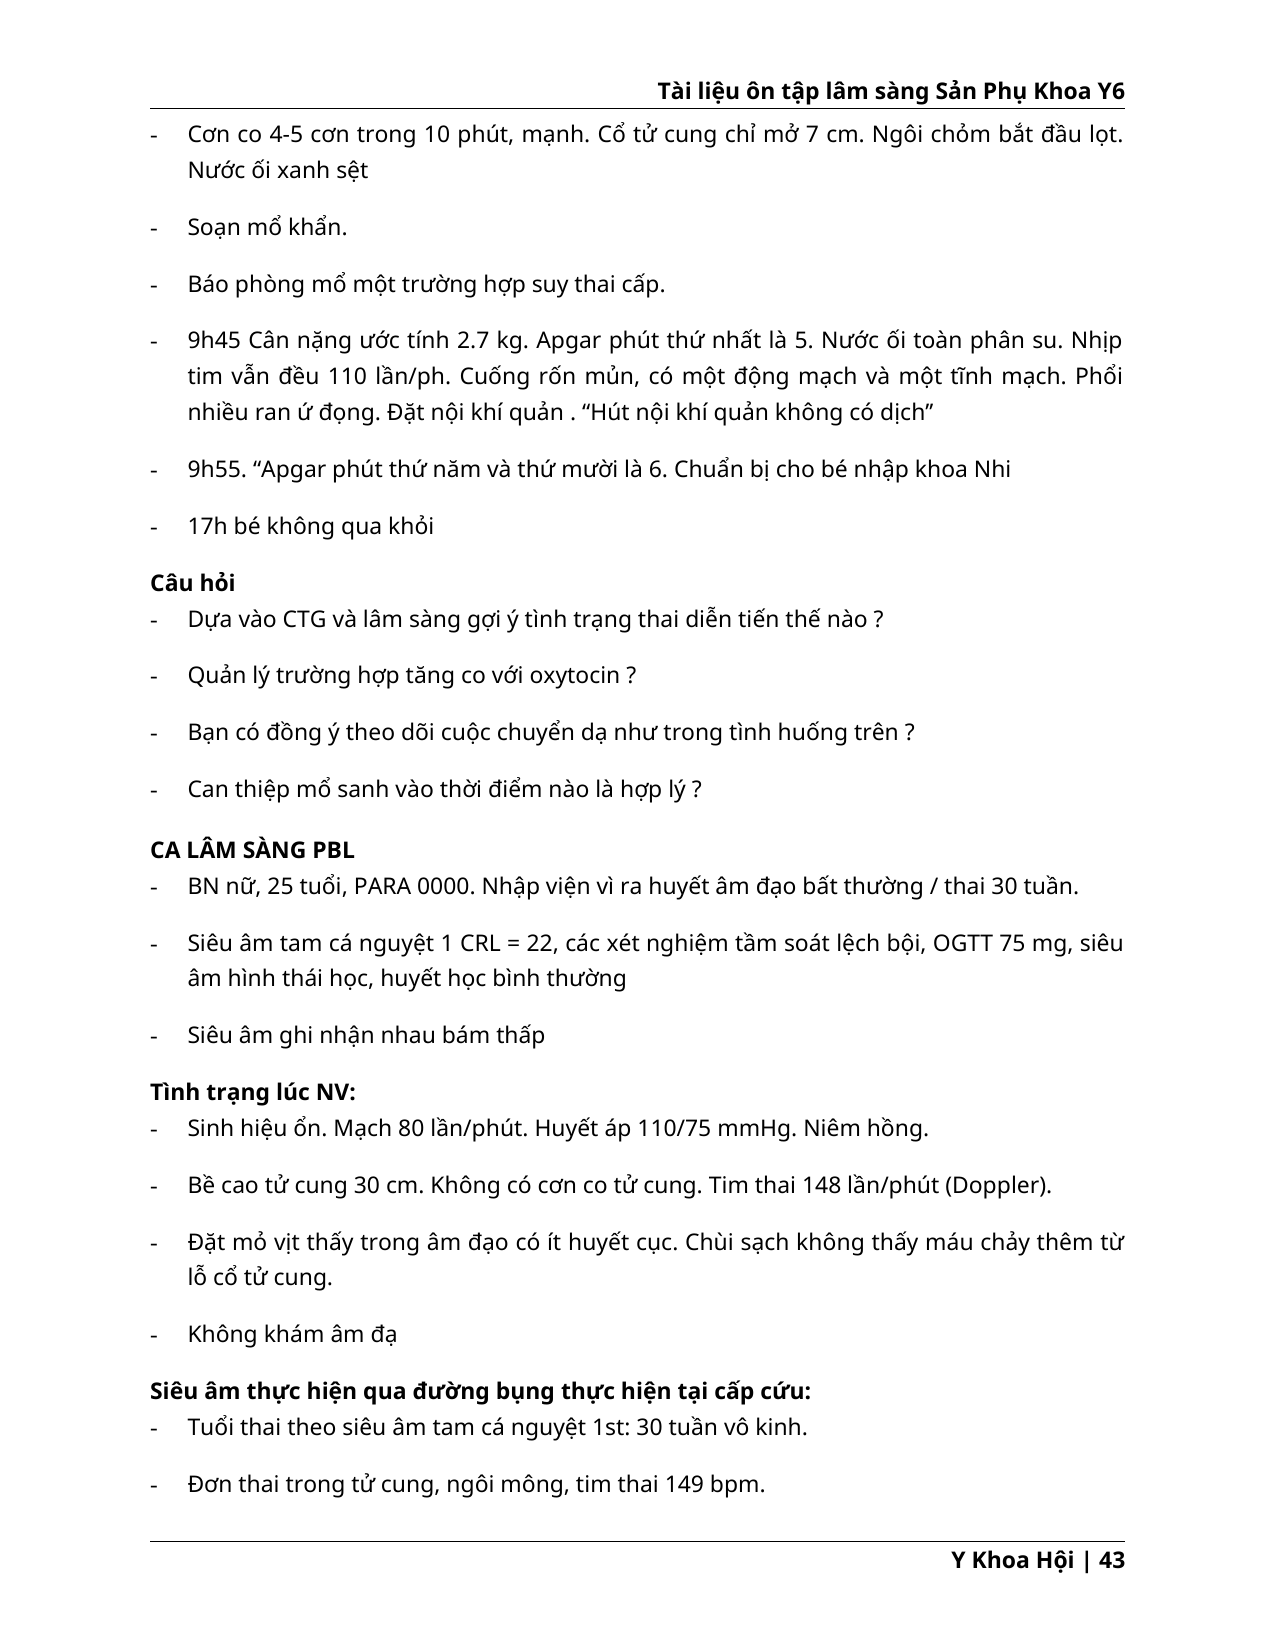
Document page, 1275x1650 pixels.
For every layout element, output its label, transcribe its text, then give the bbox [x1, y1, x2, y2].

text Siêu âm tam cá nguyệt 1 CRL = 22, các xét nghiệm tầm soát lệch bội, OGTT 75 mg, siêu âm hình thái học, huyết học bình thường [150, 926, 1125, 994]
text Đặt mỏ vịt thấy trong âm đạo có ít huyết cục. Chùi sạch không thấy máu chảy thêm từ lỗ cổ tử cung. [150, 1225, 1125, 1293]
text Sinh hiệu ổn. Mạch 80 lần/phút. Huyết áp 110/75 mmHg. Niêm hồng. [150, 1112, 1125, 1143]
subtitle Siêu âm thực hiện qua đường bụng thực hiện tại cấp cứu: [150, 1375, 1125, 1406]
text Bề cao tử cung 30 cm. Không có cơn co tử cung. Tim thai 148 lần/phút (Doppler). [150, 1169, 1125, 1200]
text 9h55. “Apgar phút thứ năm và thứ mười là 6. Chuẩn bị cho bé nhập khoa Nhi [150, 453, 1125, 484]
text Can thiệp mổ sanh vào thời điểm nào là hợp lý ? [150, 773, 1125, 804]
text Đơn thai trong tử cung, ngôi mông, tim thai 149 bpm. [150, 1468, 1125, 1499]
subtitle Câu hỏi [150, 567, 1125, 598]
text Soạn mổ khẩn. [150, 211, 1125, 242]
subtitle ca lâm sàng PBL [150, 834, 1125, 865]
text Tuổi thai theo siêu âm tam cá nguyệt 1st: 30 tuần vô kinh. [150, 1411, 1125, 1442]
text BN nữ, 25 tuổi, PARA 0000. Nhập viện vì ra huyết âm đạo bất thường / thai 30 tuần. [150, 870, 1125, 901]
text Siêu âm ghi nhận nhau bám thấp [150, 1019, 1125, 1050]
subtitle Tình trạng lúc NV: [150, 1076, 1125, 1107]
text 17h bé không qua khỏi [150, 510, 1125, 541]
text Cơn co 4-5 cơn trong 10 phút, mạnh. Cổ tử cung chỉ mở 7 cm. Ngôi chỏm bắt đầu lọt. Nước ối xanh sệt [150, 118, 1125, 185]
text Báo phòng mổ một trường hợp suy thai cấp. [150, 268, 1125, 299]
text Không khám âm đạ [150, 1318, 1125, 1349]
text Bạn có đồng ý theo dõi cuộc chuyển dạ như trong tình huống trên ? [150, 716, 1125, 747]
text Dựa vào CTG và lâm sàng gợi ý tình trạng thai diễn tiến thế nào ? [150, 602, 1125, 634]
text 9h45 Cân nặng ước tính 2.7 kg. Apgar phút thứ nhất là 5. Nước ối toàn phân su. Nhịp tim vẫn đều 110 lần/ph. Cuống rốn mủn, có một động mạch và một tĩnh mạch. Phổi nhiều ran ứ đọng. Đặt nội khí quản . “Hút nội khí quản không có dịch’’ [150, 324, 1125, 427]
text Quản lý trường hợp tăng co với oxytocin ? [150, 659, 1125, 691]
